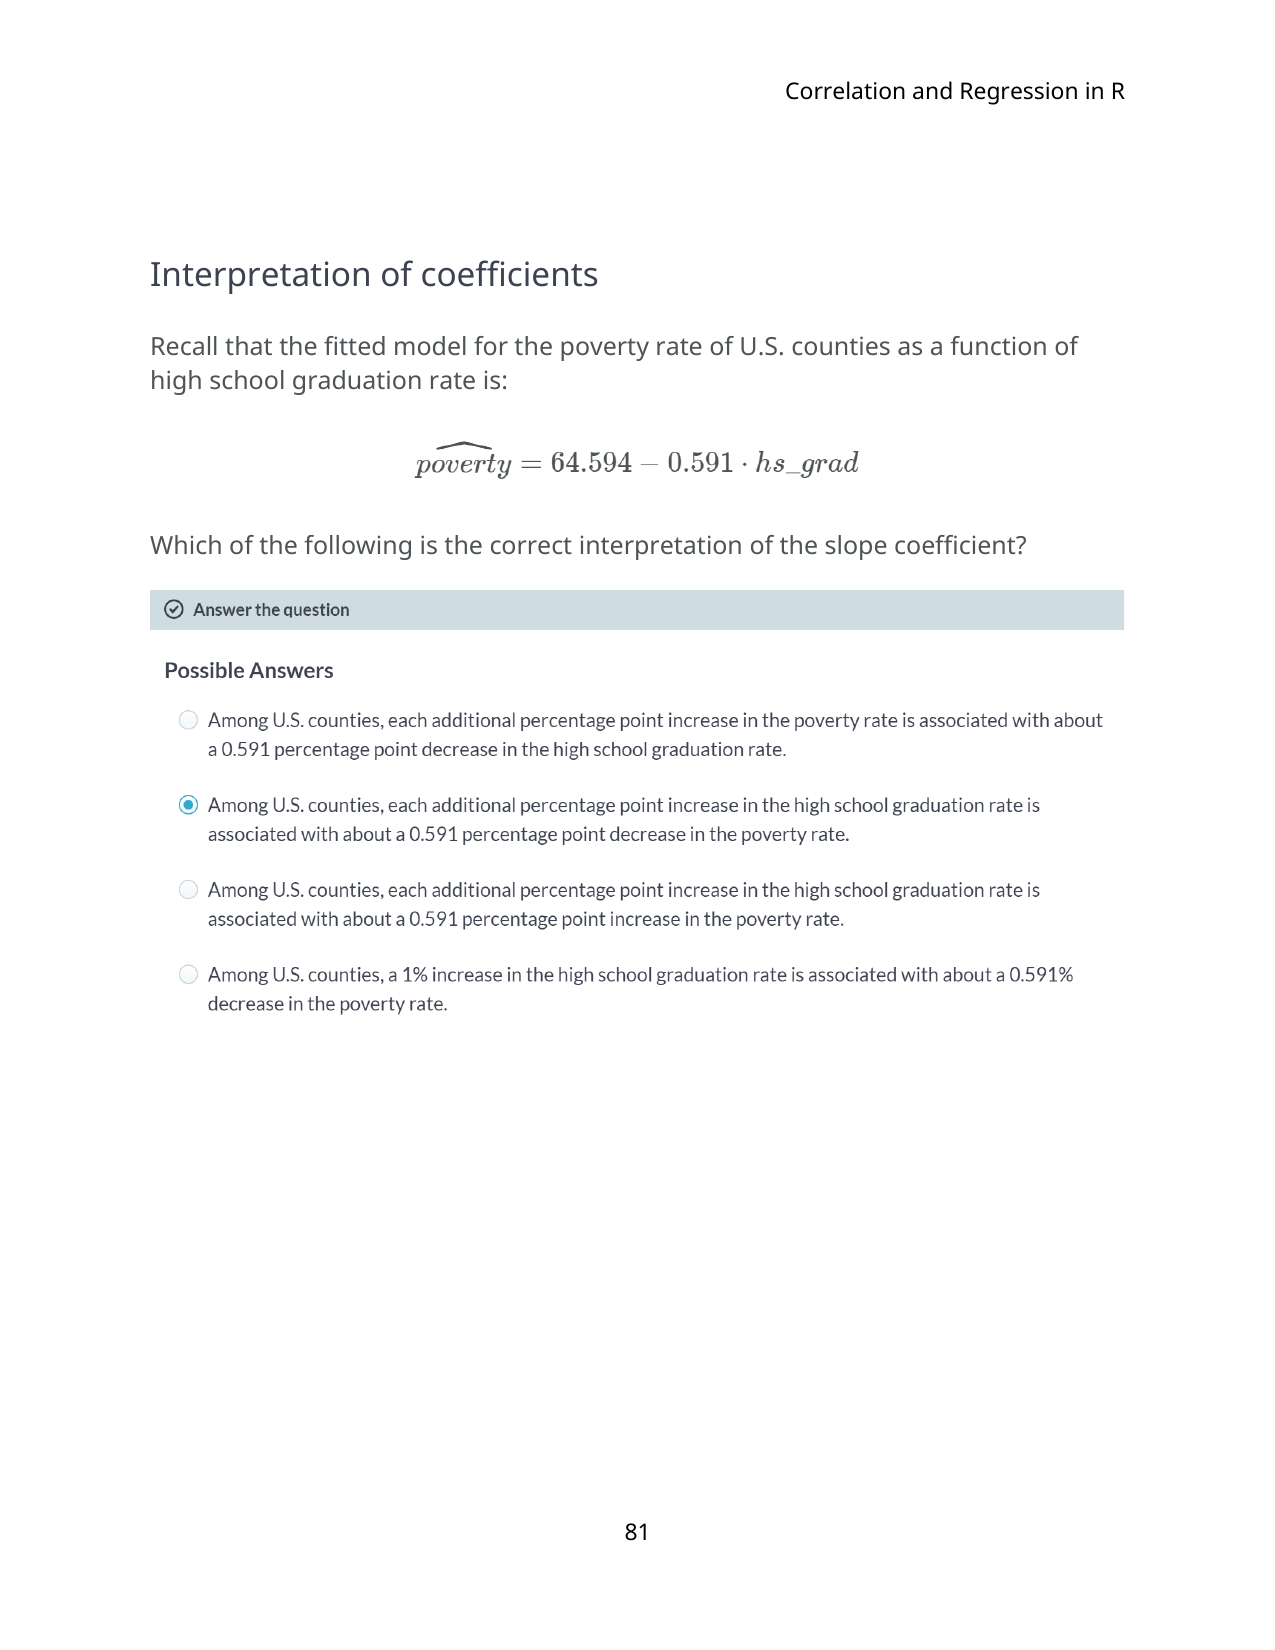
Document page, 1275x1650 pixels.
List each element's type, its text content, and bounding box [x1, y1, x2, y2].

text Which of the following is the correct interpretation of the slope coefficient? [150, 527, 1125, 561]
picture [407, 426, 868, 499]
subtitle Interpretation of coefficients [150, 251, 1125, 296]
picture [150, 590, 1125, 1034]
text Recall that the fitted model for the poverty rate of U.S. counties as a function of high school graduation rate is: [150, 329, 1125, 397]
